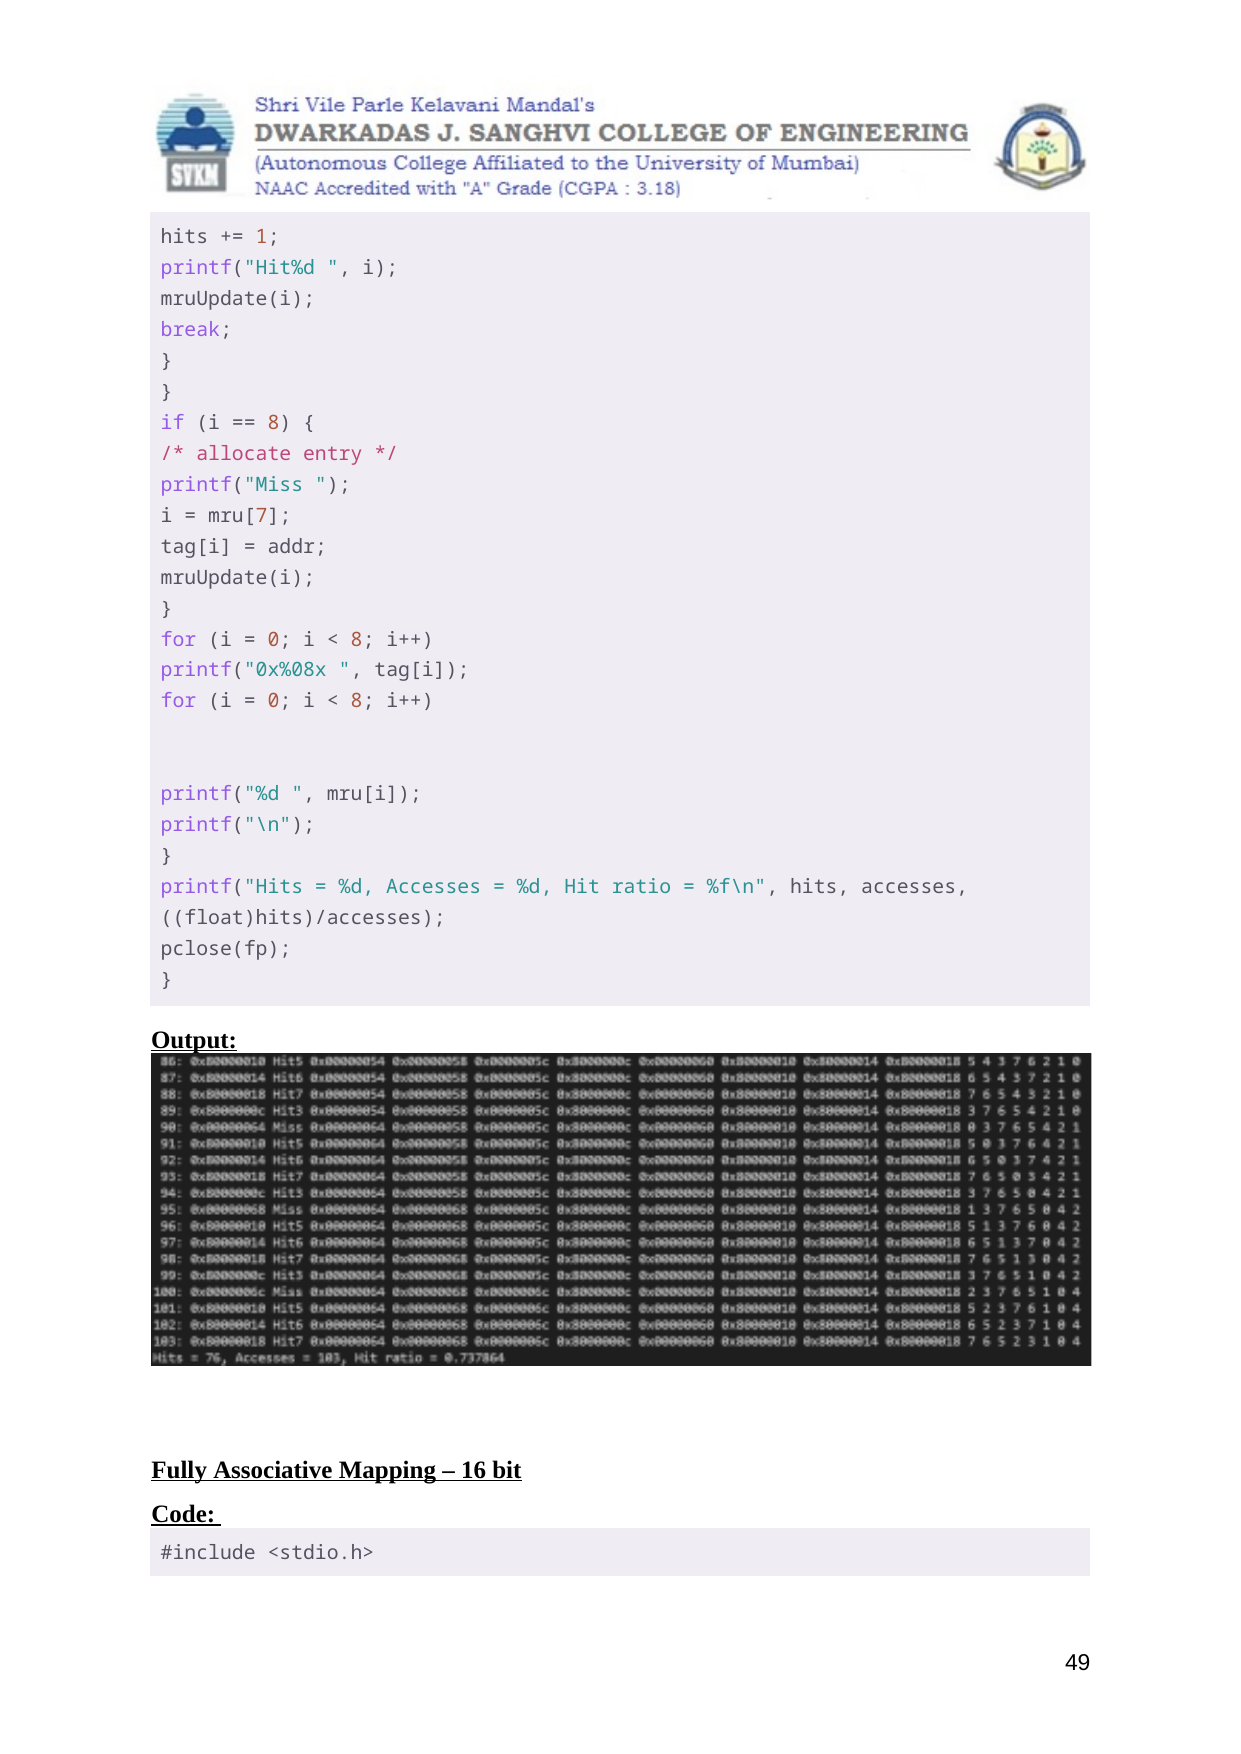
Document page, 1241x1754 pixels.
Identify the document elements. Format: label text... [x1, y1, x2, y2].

text Output: [151, 1025, 1090, 1053]
picture [151, 1053, 1092, 1366]
text Fully Associative Mapping – 16 bit [151, 1458, 1016, 1483]
text Code: [151, 1503, 1016, 1528]
picture [150, 75, 1091, 209]
